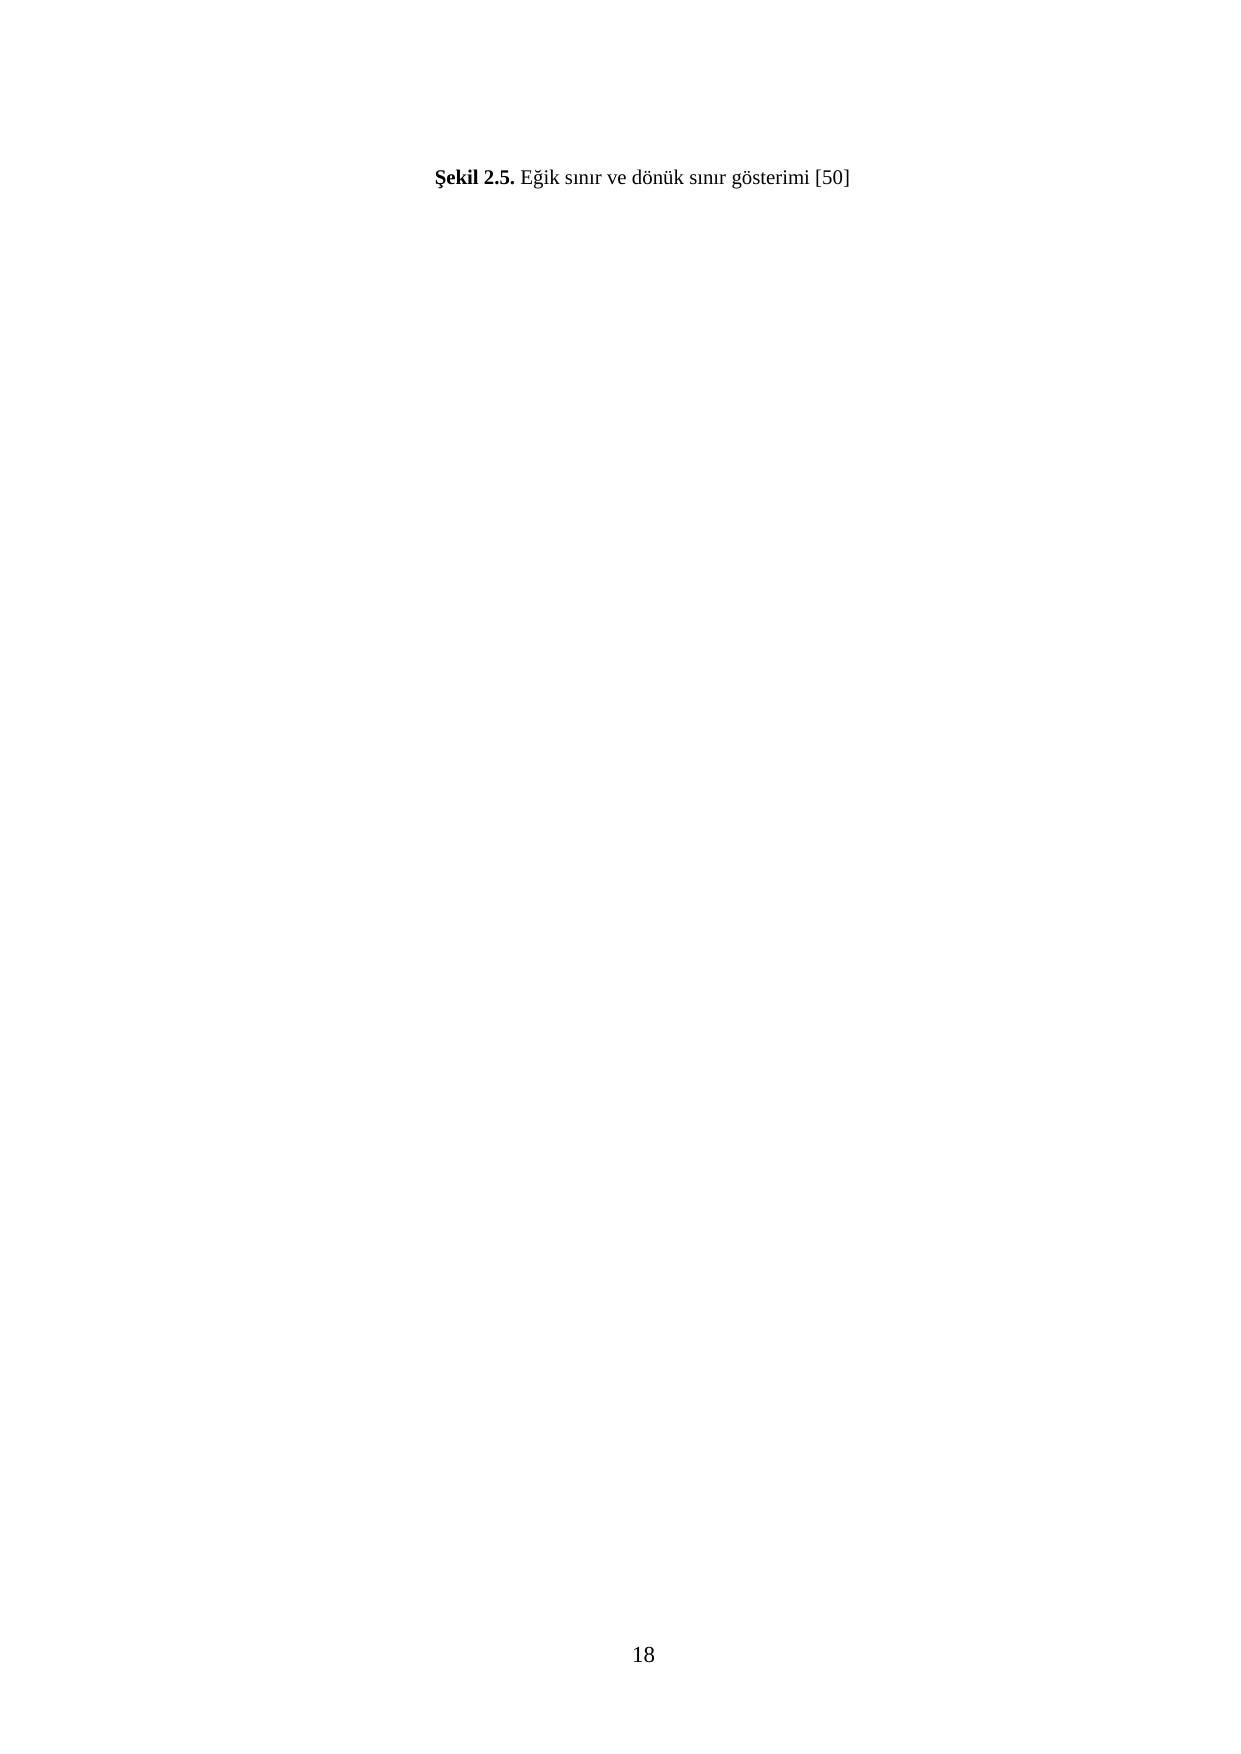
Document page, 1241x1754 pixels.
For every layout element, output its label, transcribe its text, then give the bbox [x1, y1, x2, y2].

text Şekil 2.5. Eğik sınır ve dönük sınır gösterimi [50] [201, 164, 1083, 189]
